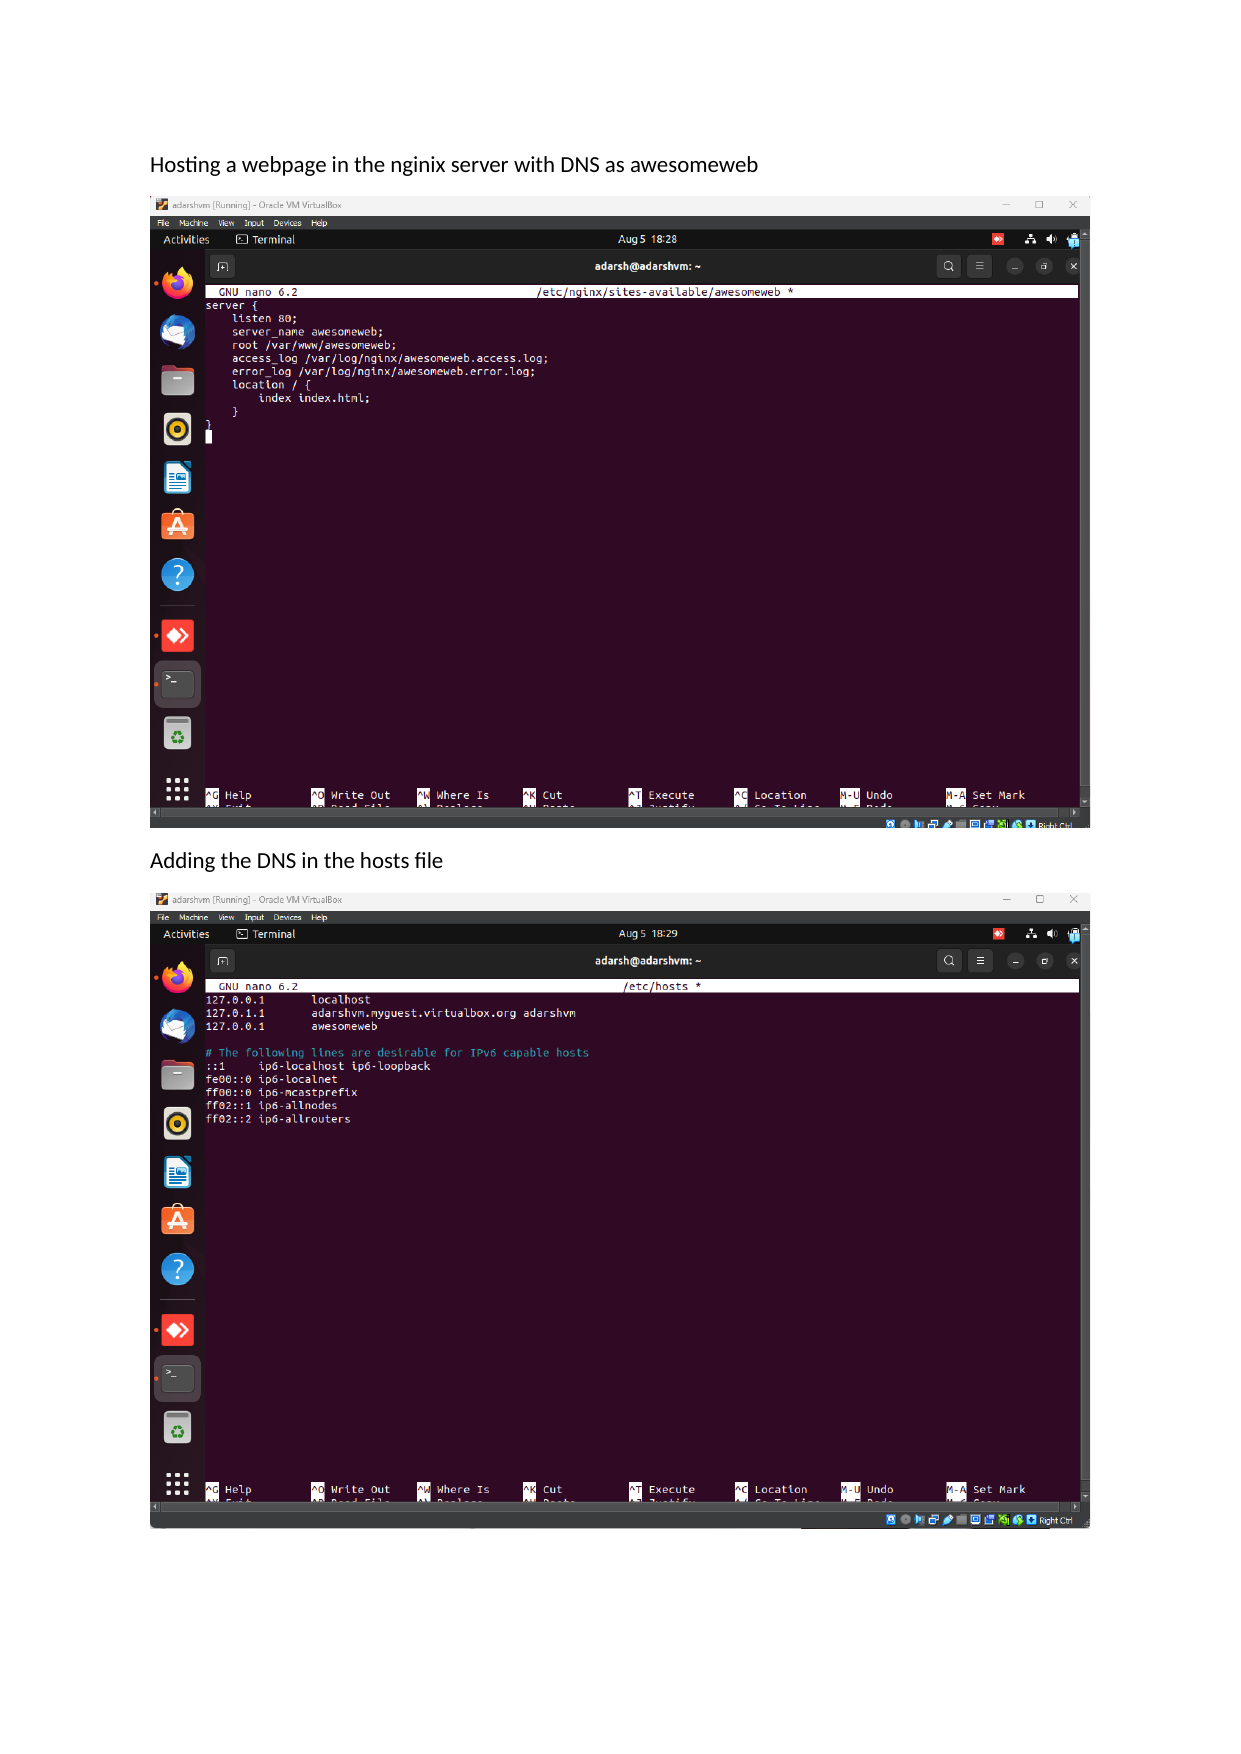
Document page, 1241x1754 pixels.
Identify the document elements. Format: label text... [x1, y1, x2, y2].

text Adding the DNS in the hosts file [150, 846, 1090, 874]
picture [150, 893, 1091, 1529]
text Hosting a webpage in the nginix server with DNS as awesomeweb [150, 150, 1090, 178]
picture [150, 196, 1091, 828]
